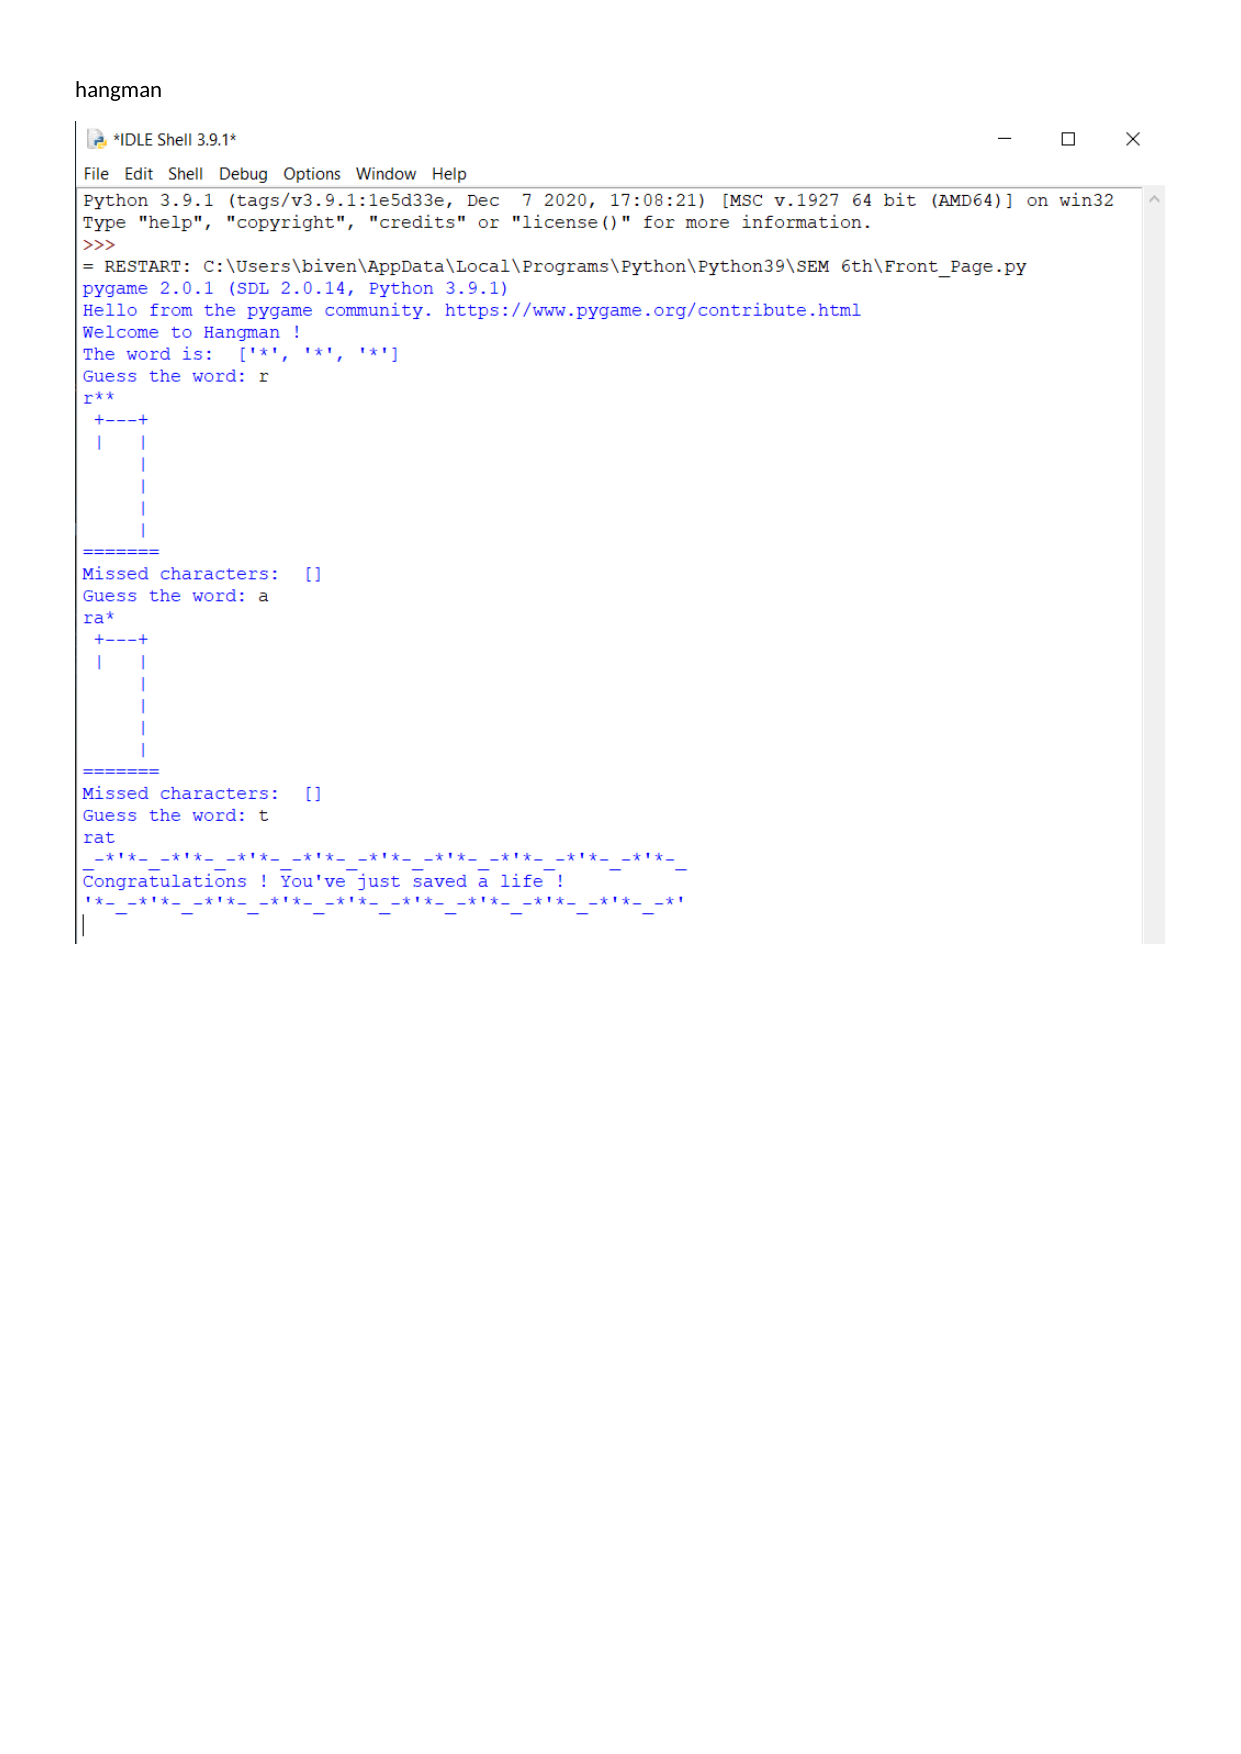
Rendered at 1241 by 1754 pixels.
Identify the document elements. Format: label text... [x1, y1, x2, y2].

text hangman [75, 75, 1165, 103]
picture [75, 121, 1166, 944]
